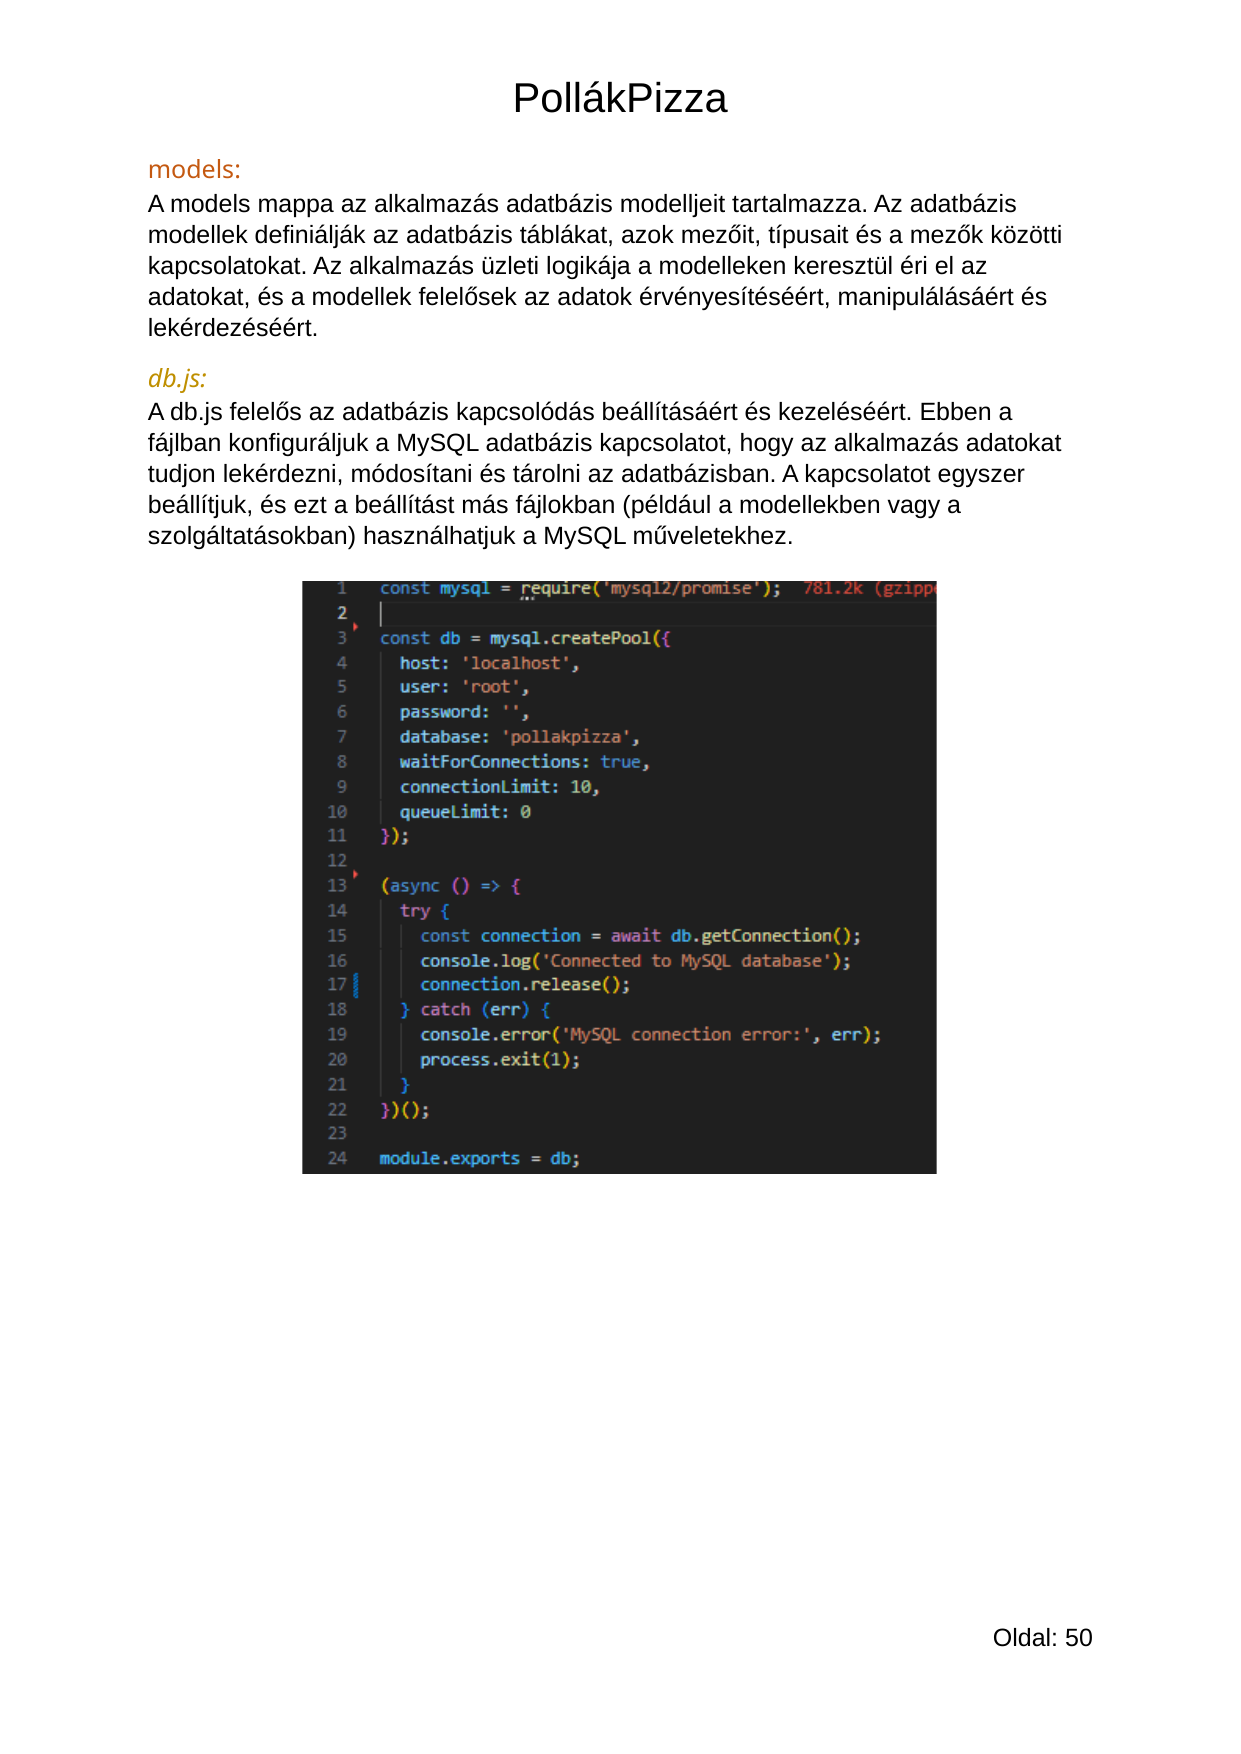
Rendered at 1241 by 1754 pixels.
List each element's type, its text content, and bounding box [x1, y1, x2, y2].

subtitle db.js: [148, 360, 1093, 394]
text A db.js felelős az adatbázis kapcsolódás beállításáért és kezeléséért. Ebben a fájlban konfiguráljuk a MySQL adatbázis kapcsolatot, hogy az alkalmazás adatokat tudjon lekérdezni, módosítani és tárolni az adatbázisban. A kapcsolatot egyszer beállítjuk, és ezt a beállítást más fájlokban (például a modellekben vagy a szolgáltatásokban) használhatjuk a MySQL műveletekhez. [148, 397, 1093, 550]
subtitle models: [148, 152, 1093, 186]
picture [302, 581, 937, 1174]
text A models mappa az alkalmazás adatbázis modelljeit tartalmazza. Az adatbázis modellek definiálják az adatbázis táblákat, azok mezőit, típusait és a mezők közötti kapcsolatokat. Az alkalmazás üzleti logikája a modelleken keresztül éri el az adatokat, és a modellek felelősek az adatok érvényesítéséért, manipulálásáért és lekérdezéséért. [148, 188, 1093, 341]
